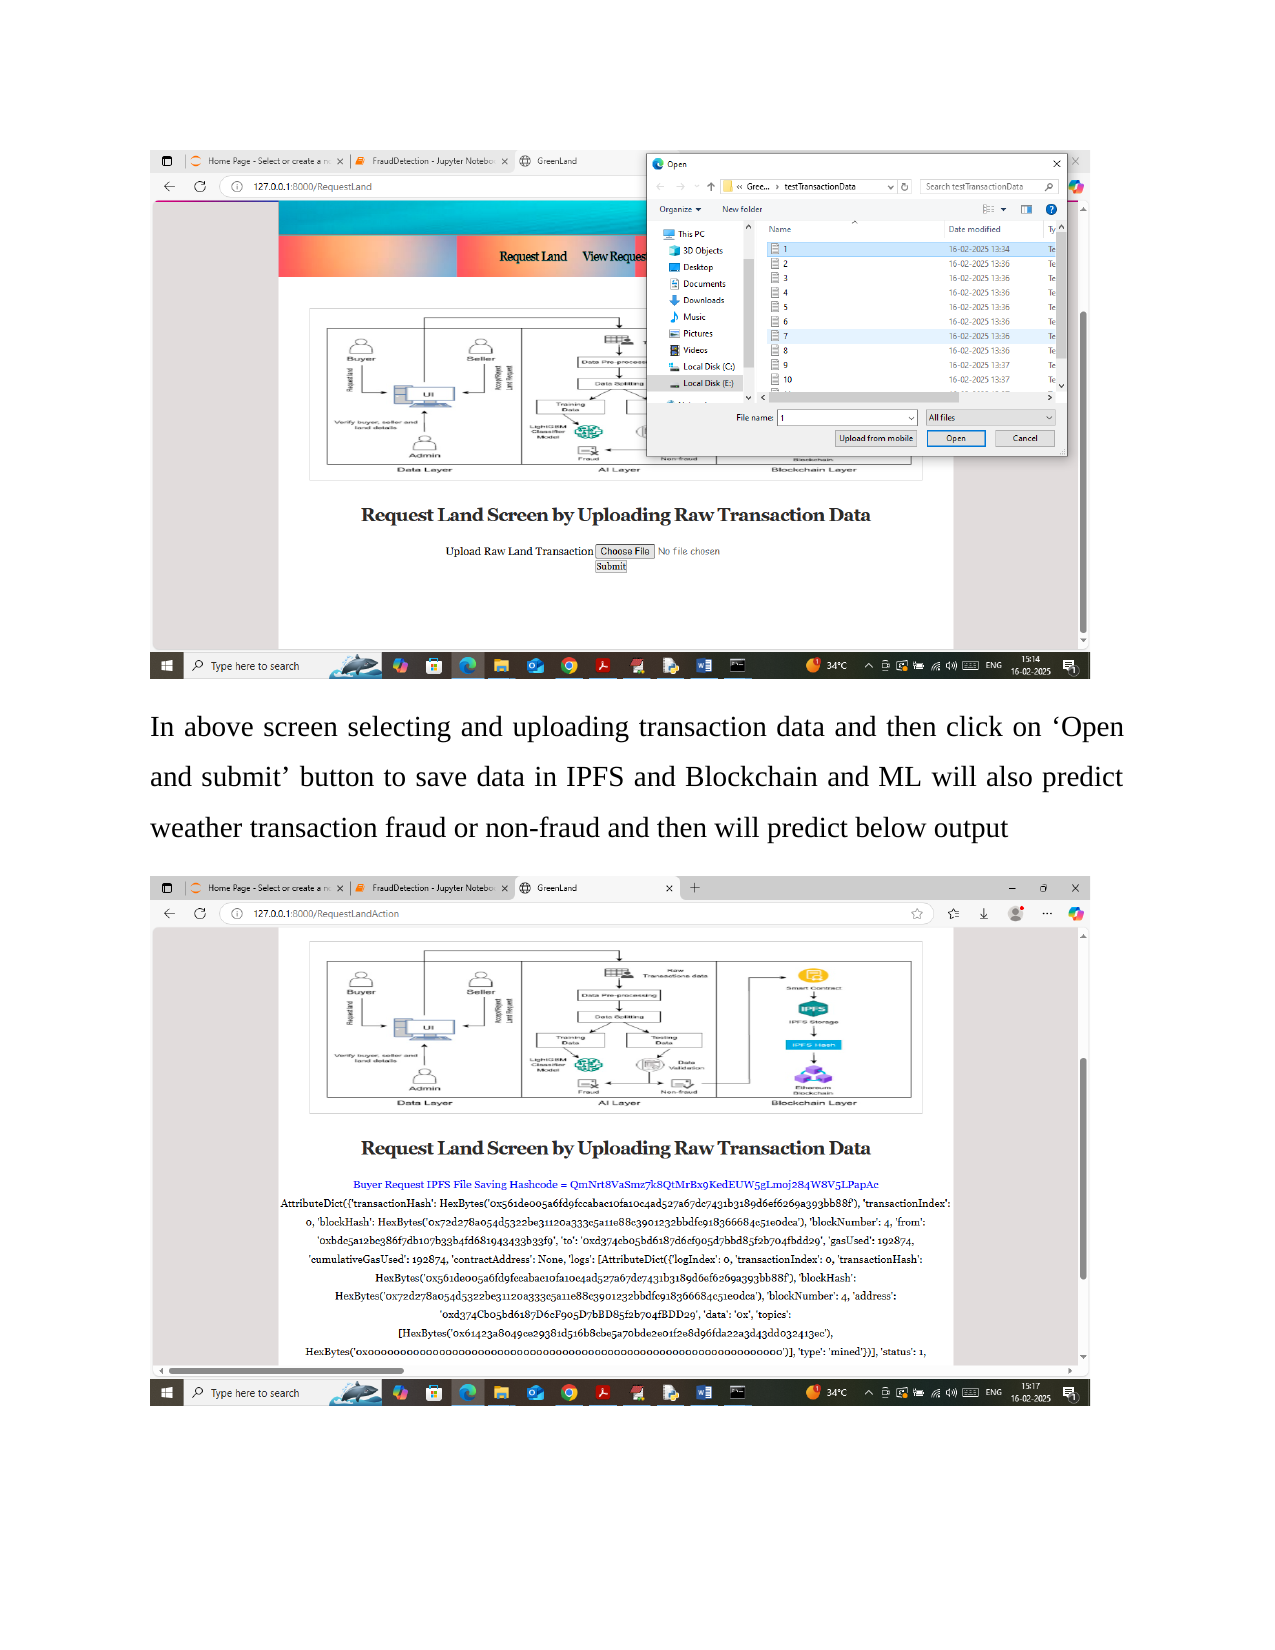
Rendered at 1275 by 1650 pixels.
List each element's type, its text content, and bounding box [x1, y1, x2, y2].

text In above screen selecting and uploading transaction data and then click on ‘Open and submit’ button to save data in IPFS and Blockchain and ML will also predict weather transaction fraud or non-fraud and then will predict below output [150, 709, 1125, 843]
picture [150, 150, 1091, 679]
picture [150, 876, 1091, 1406]
